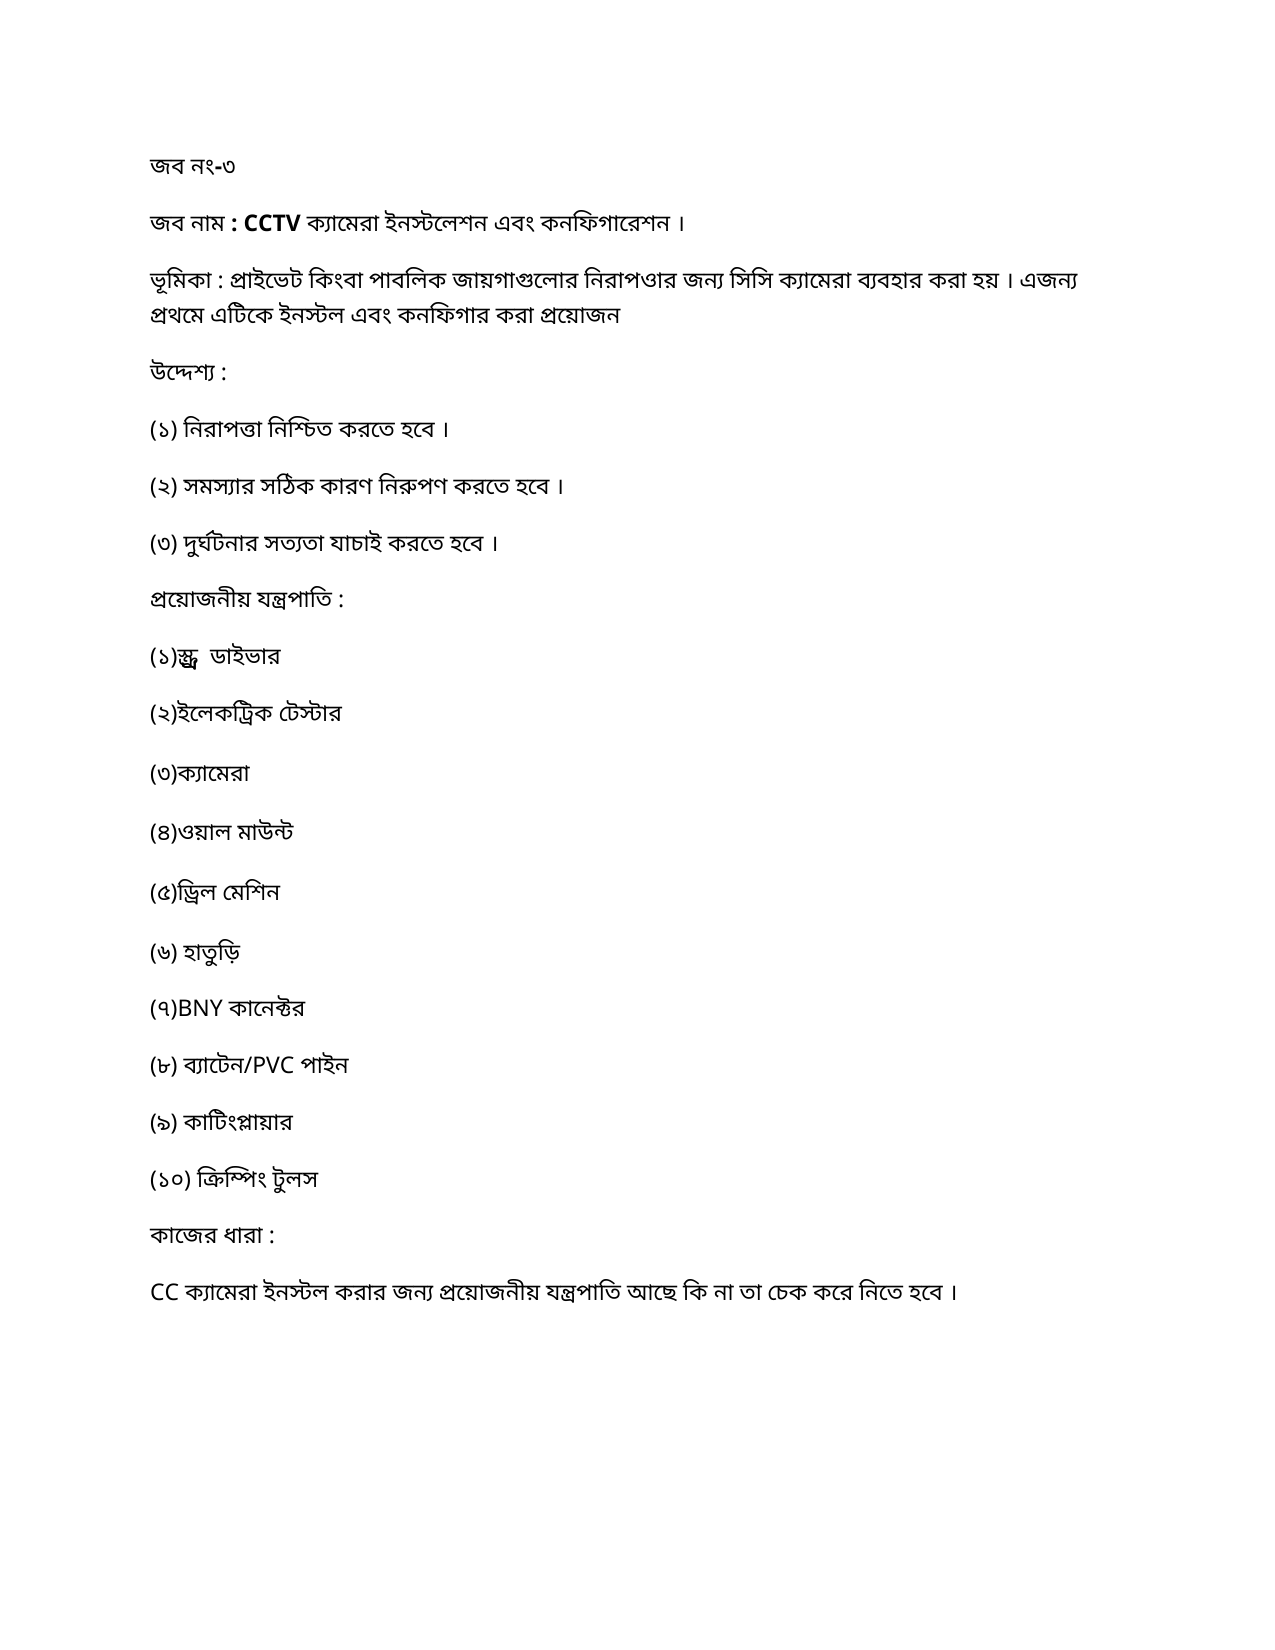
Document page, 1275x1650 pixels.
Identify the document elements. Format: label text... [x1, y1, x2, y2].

text (১০) ক্রিম্পিং টুলস [150, 1163, 1125, 1194]
text জব নাম : CCTV ক্যামেরা ইনস্টলেশন এবং কনফিগারেশন । [150, 207, 1125, 238]
text (১)স্ক্র্র্র্র ডাইভার [150, 640, 1125, 671]
text জব নং-৩ [150, 150, 1125, 181]
text (২)ইলেকট্রিক টেস্টার [150, 697, 1125, 731]
text (৪)ওয়াল মাউন্ট [150, 816, 1125, 850]
text (২) সমস্যার সঠিক কারণ নিরুপণ করতে হবে । [150, 470, 1125, 501]
text উদ্দেশ্য : [150, 356, 1125, 387]
text (৫)ড্রিল মেশিন [150, 876, 1125, 910]
text ভূমিকা : প্রাইভেট কিংবা পাবলিক জায়গাগুলোর নিরাপওার জন্য সিসি ক্যামেরা ব্যবহার করা হয় । এজন্য প্রথমে এটিকে ইনস্টল এবং কনফিগার করা প্রয়োজন [150, 263, 1125, 331]
text CC ক্যামেরা ইনস্টল করার জন্য প্রয়োজনীয় যন্ত্রপাতি আছে কি না তা চেক করে নিতে হবে । [150, 1276, 1125, 1307]
text (৯) কাটিংপ্লায়ার [150, 1106, 1125, 1137]
text (৩)ক্যামেরা [150, 757, 1125, 790]
text (৮) ব্যাটেন/PVC পাইন [150, 1049, 1125, 1080]
text (৬) হাতুড়ি [150, 936, 1125, 967]
text (১) নিরাপত্তা নিশ্চিত করতে হবে । [150, 413, 1125, 444]
text (৩) দুর্ঘটনার সত্যতা যাচাই করতে হবে । [150, 527, 1125, 558]
text প্রয়োজনীয় যন্ত্রপাতি : [150, 583, 1125, 614]
text (৭)BNY কানেক্টর [150, 992, 1125, 1024]
text কাজের ধারা : [150, 1219, 1125, 1251]
